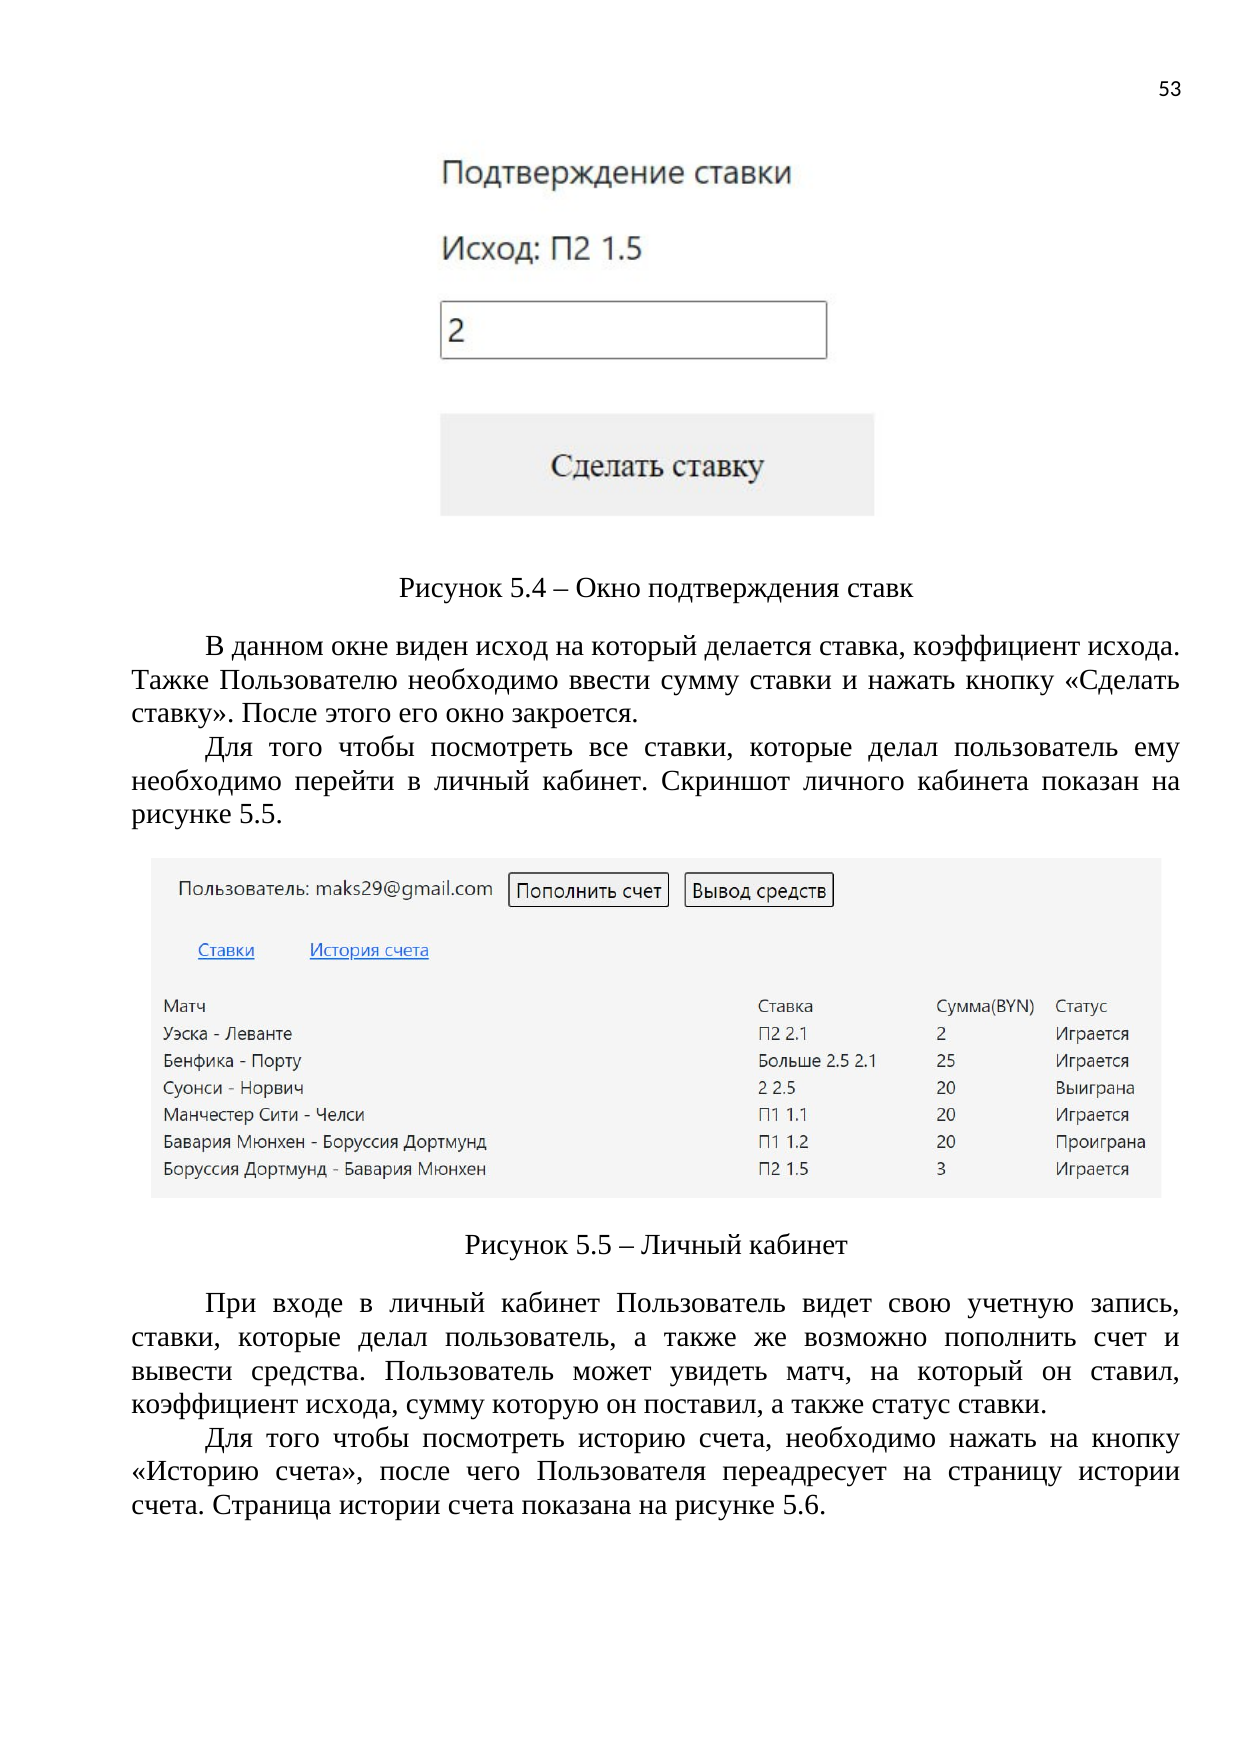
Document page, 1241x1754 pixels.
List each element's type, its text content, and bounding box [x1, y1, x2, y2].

text Для того чтобы посмотреть все ставки, которые делал пользователь ему необходимо перейти в личный кабинет. Скриншот личного кабинета показан на рисунке 5.5. [131, 729, 1181, 830]
picture [414, 118, 898, 541]
text Рисунок 5.4 – Окно подтверждения ставк [131, 570, 1181, 603]
text Для того чтобы посмотреть историю счета, необходимо нажать на кнопку «Историю счета», после чего Пользователя переадресует на страницу истории счета. Страница истории счета показана на рисунке 5.6. [131, 1420, 1181, 1520]
picture [151, 858, 1162, 1198]
text При входе в личный кабинет Пользователь видет свою учетную запись, ставки, которые делал пользователь, а также же возможно пополнить счет и вывести средства. Пользователь может увидеть матч, на который он ставил, коэффициент исхода, сумму которую он поставил, а также статус ставки. [131, 1286, 1181, 1420]
text Рисунок 5.5 – Личный кабинет [131, 1227, 1181, 1261]
text В данном окне виден исход на который делается ставка, коэффициент исхода. Тажке Пользователю необходимо ввести сумму ставки и нажать кнопку «Сделать ставку». После этого его окно закроется. [131, 628, 1181, 729]
